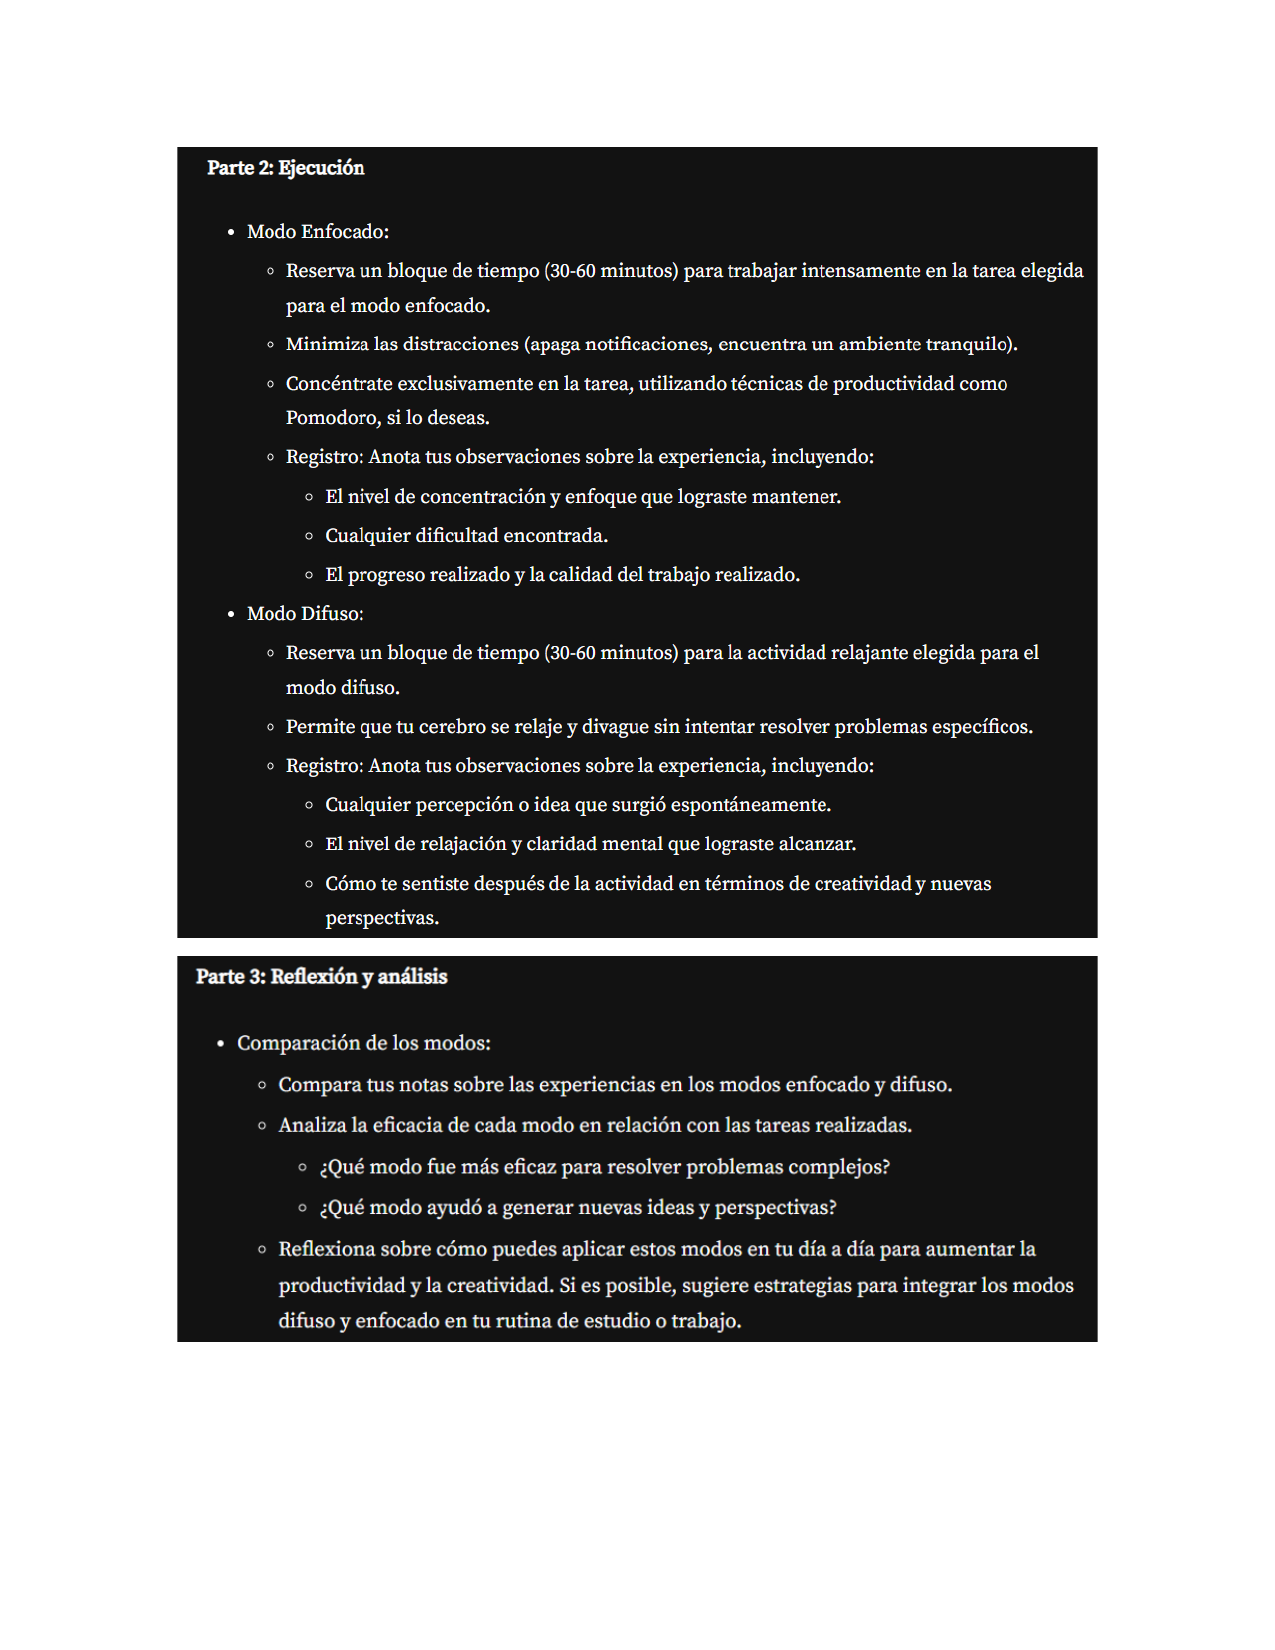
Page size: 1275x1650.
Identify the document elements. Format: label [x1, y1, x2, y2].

picture [177, 956, 1098, 1342]
picture [177, 147, 1098, 938]
